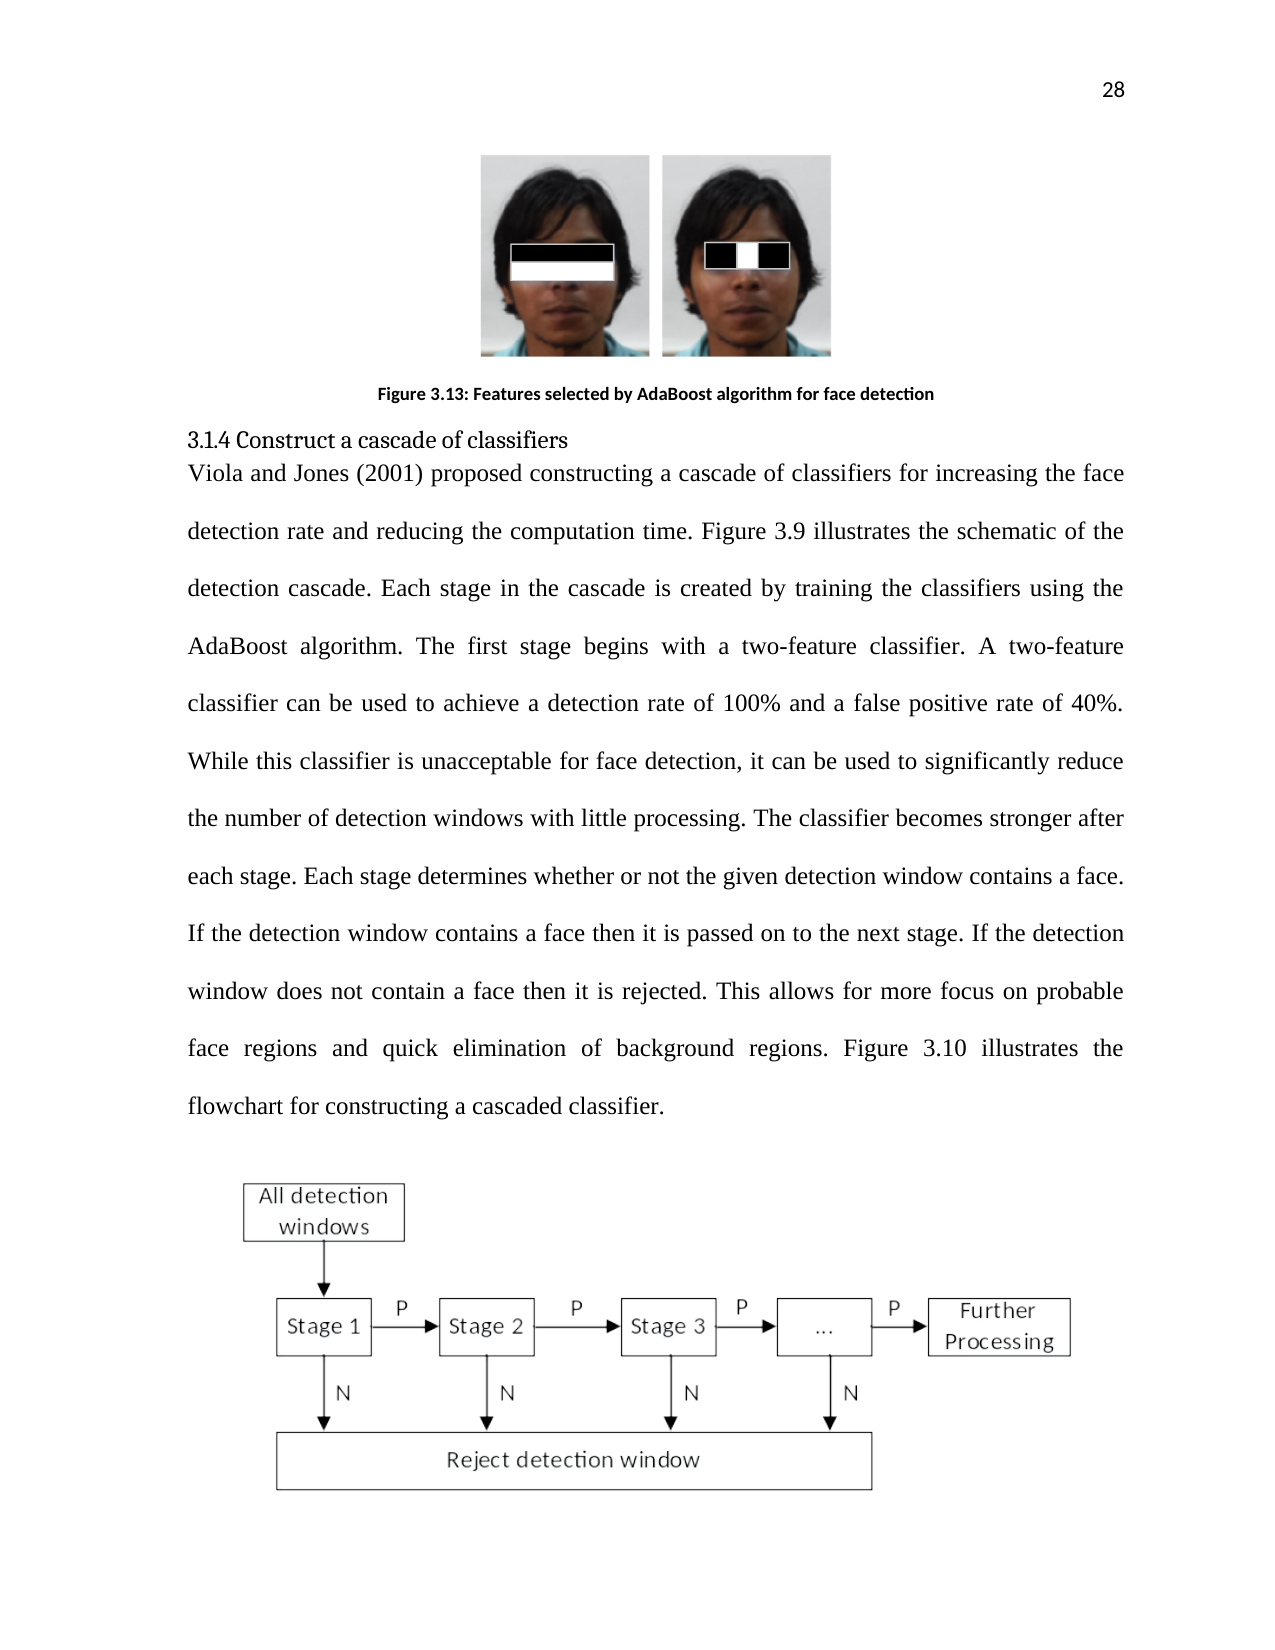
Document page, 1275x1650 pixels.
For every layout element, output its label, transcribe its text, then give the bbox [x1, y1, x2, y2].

subtitle Construct a cascade of classifiers [187, 426, 1125, 454]
text Viola and Jones (2001) proposed constructing a cascade of classifiers for increasing the face detection rate and reducing the computation time. Figure 3.9 illustrates the schematic of the detection cascade. Each stage in the cascade is created by training the classifiers using the AdaBoost algorithm. The first stage begins with a two-feature classifier. A two-feature classifier can be used to achieve a detection rate of 100% and a false positive rate of 40%. While this classifier is unacceptable for face detection, it can be used to significantly reduce the number of detection windows with little processing. The classifier becomes stronger after each stage. Each stage determines whether or not the given detection window contains a face. If the detection window contains a face then it is passed on to the next stage. If the detection window does not contain a face then it is rejected. This allows for more focus on probable face regions and quick elimination of background regions. Figure 3.10 illustrates the flowchart for constructing a cascaded classifier. [187, 458, 1125, 1120]
picture [475, 150, 837, 361]
